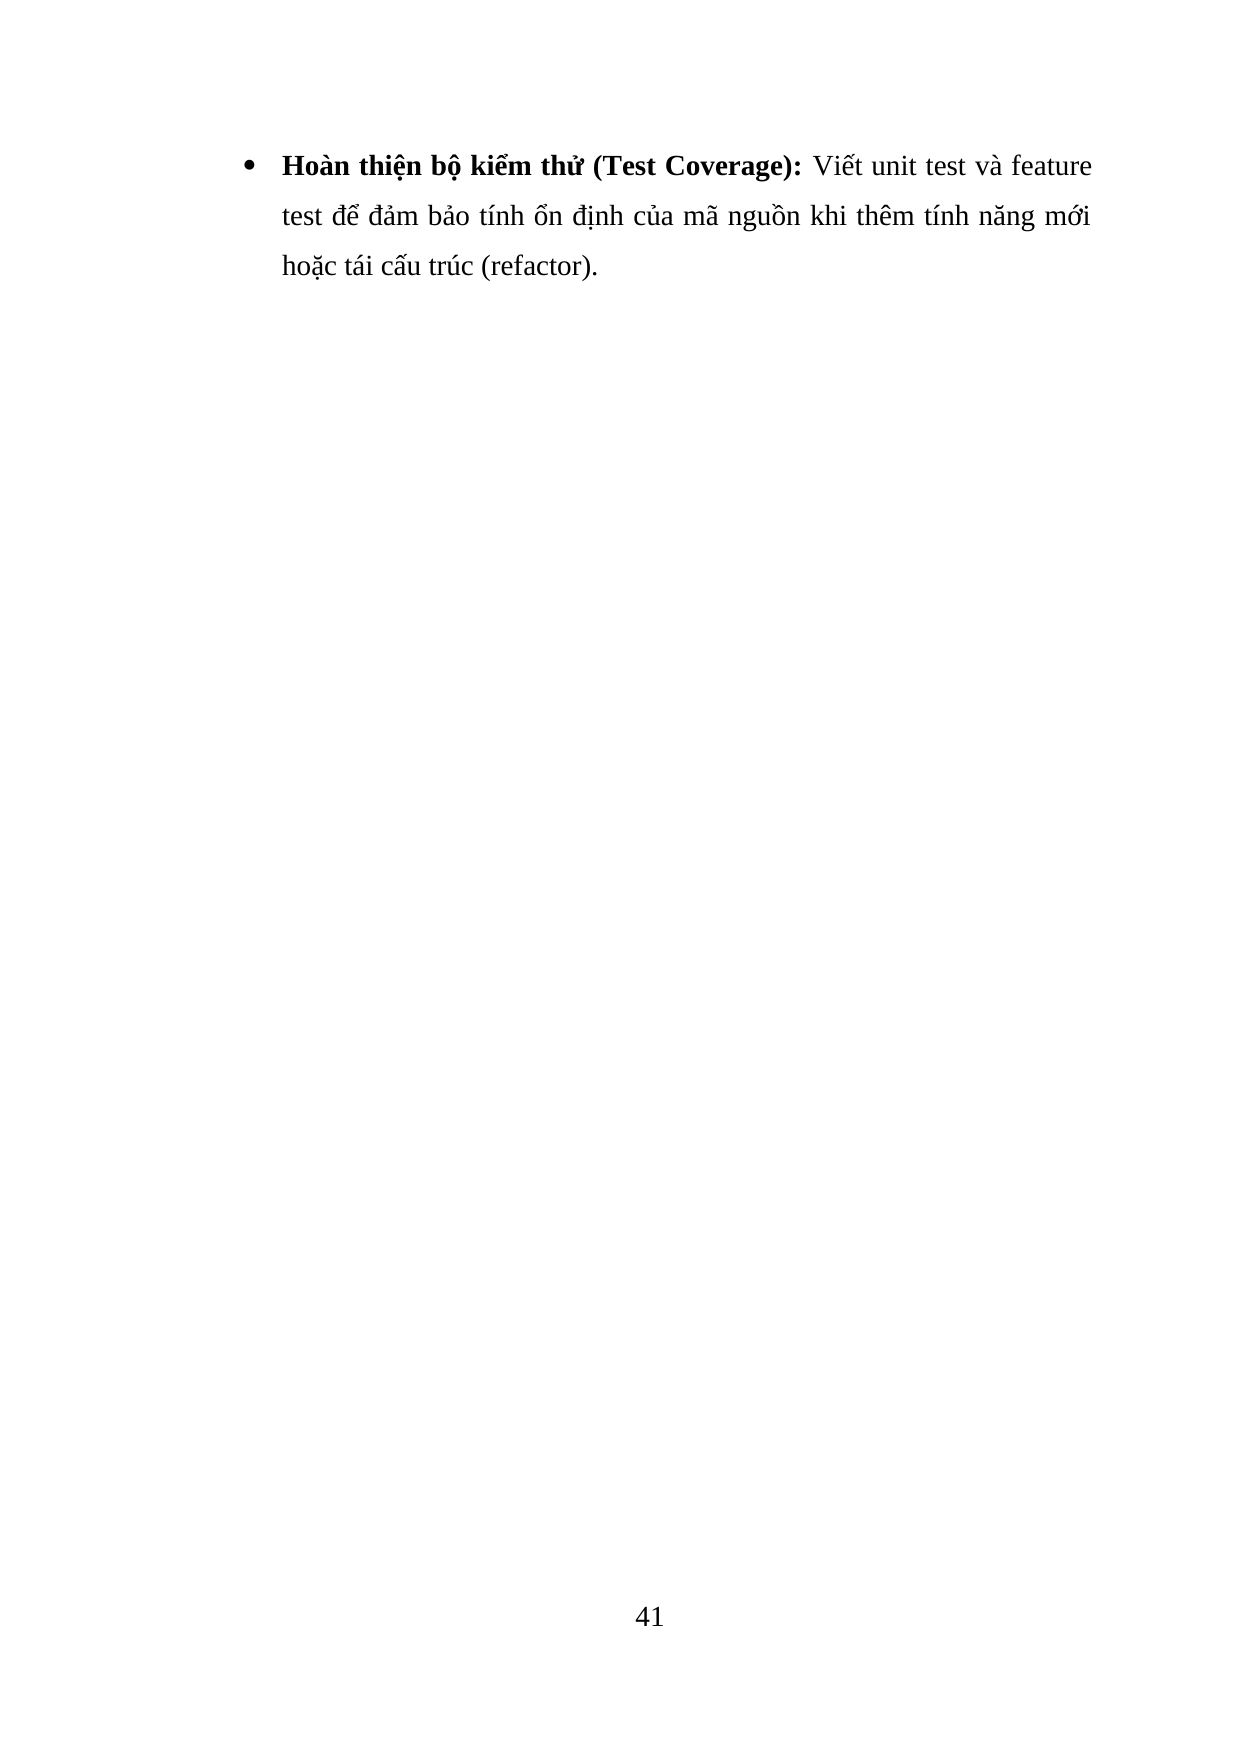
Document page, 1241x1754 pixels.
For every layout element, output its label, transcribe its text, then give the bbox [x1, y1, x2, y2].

list Hoàn thiện bộ kiểm thử (Test Coverage): Viết unit test và feature test để đảm bảo tính ổn định của mã nguồn khi thêm tính năng mới hoặc tái cấu trúc (refactor). [244, 148, 1092, 282]
